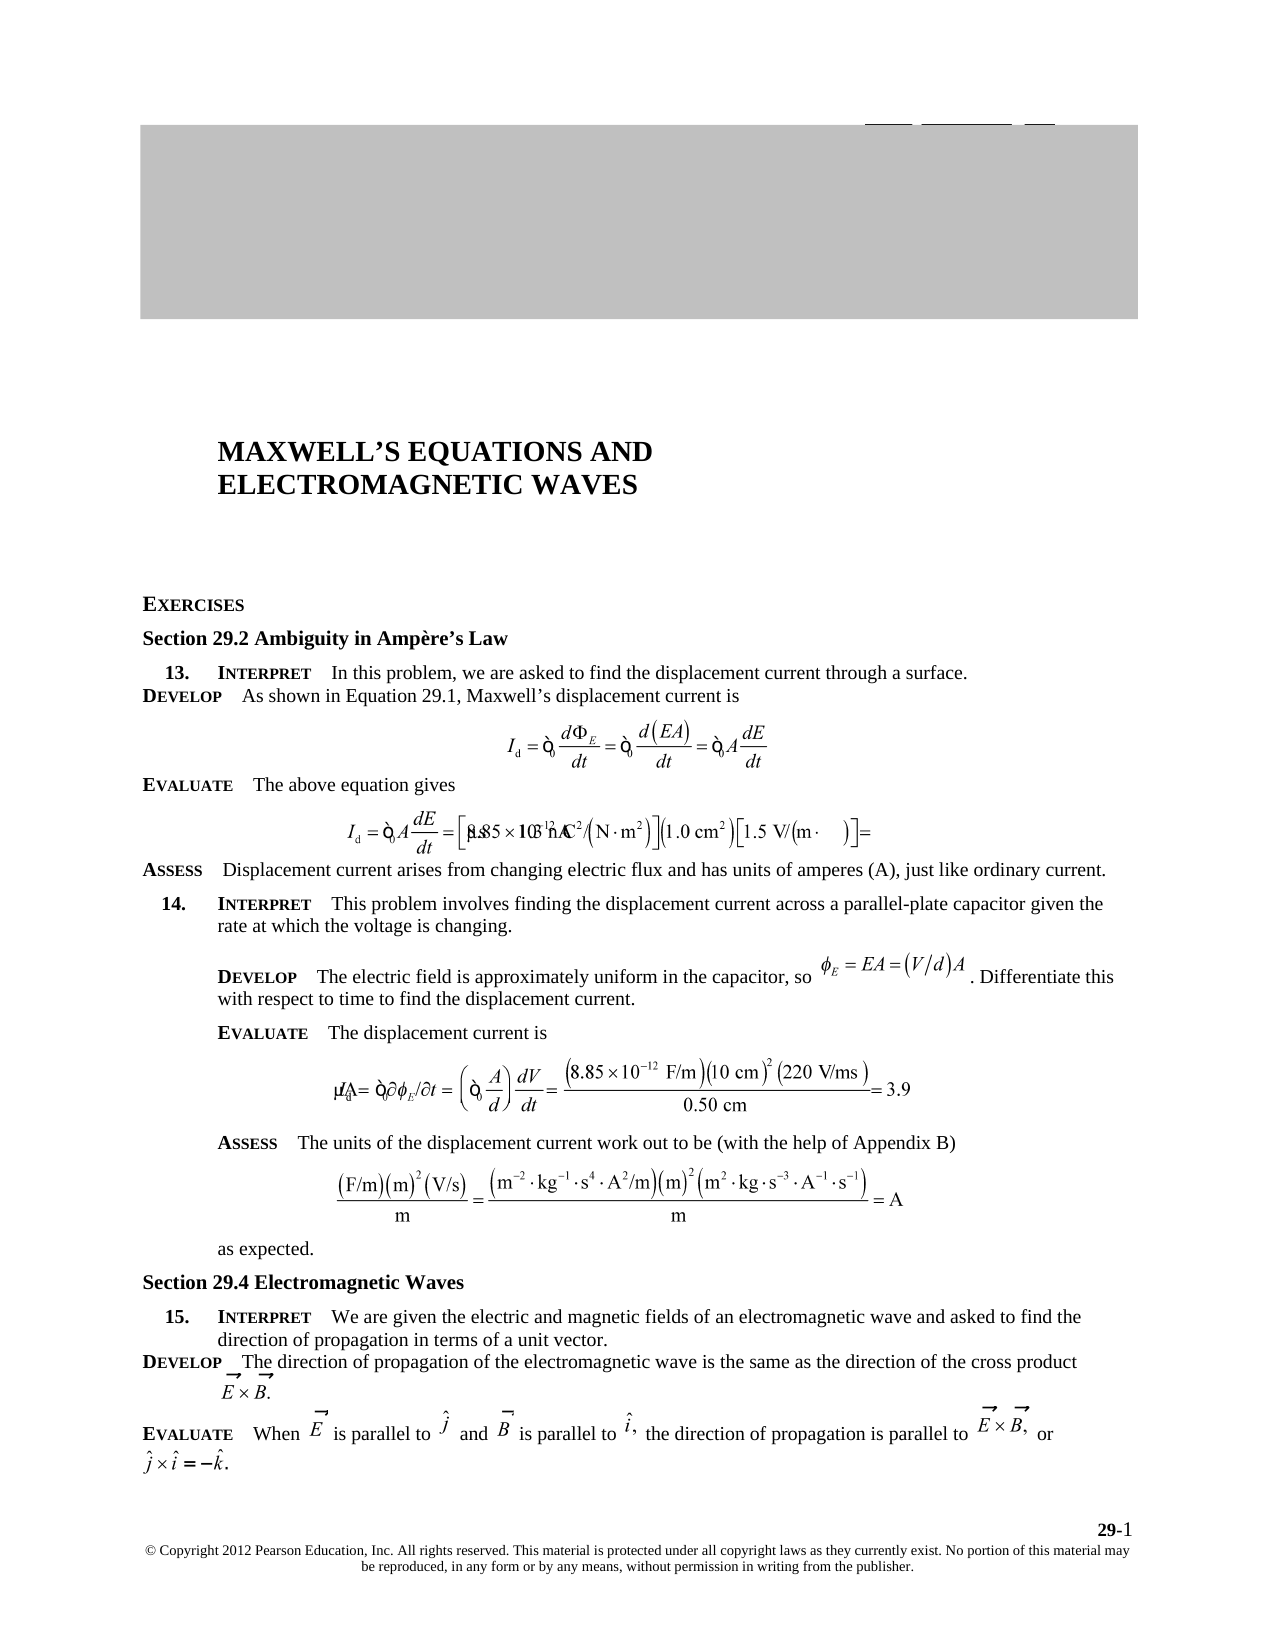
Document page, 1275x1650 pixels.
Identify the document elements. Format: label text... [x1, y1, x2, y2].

picture [435, 1404, 455, 1440]
picture [329, 1051, 946, 1121]
text 14. Interpret This problem involves finding the displacement current across a parallel-plate capacitor given the rate at which the voltage is changing. [142, 892, 1132, 937]
text Assess Displacement current arises from changing electric flux and has units of amperes (A), just like ordinary current. [142, 858, 1132, 881]
picture [333, 1162, 942, 1227]
text as expected. [217, 1237, 1132, 1260]
picture [343, 804, 932, 859]
picture [139, 1444, 232, 1480]
text MAXWELL’S EQUATIONS AND ELECTROMAGNETIC WAVES [142, 320, 1132, 503]
text Develop As shown in Equation 29.1, Maxwell’s displacement current is [142, 683, 1132, 706]
text Develop The electric field is approximately uniform in the capacitor, so . Differentiate this with respect to time to find the displacement current. [217, 948, 1132, 1010]
text Exercises [142, 591, 1132, 616]
picture [973, 1406, 1032, 1440]
text Section 29.4 Electromagnetic Waves [142, 1270, 1132, 1294]
picture [217, 1373, 274, 1405]
picture [503, 714, 772, 773]
picture [621, 1406, 641, 1440]
text Assess The units of the displacement current work out to be (with the help of Appendix B) [217, 1131, 1132, 1154]
text Evaluate The above equation gives [142, 773, 1132, 796]
picture [493, 1410, 514, 1440]
text 15. Interpret We are given the electric and magnetic fields of an electromagnetic wave and asked to find the direction of propagation in terms of a unit vector. [142, 1305, 1132, 1350]
picture [305, 1410, 328, 1440]
text 13. Interpret In this problem, we are asked to find the displacement current through a surface. [142, 661, 1132, 683]
text Develop The direction of propagation of the electromagnetic wave is the same as the direction of the cross product [142, 1350, 1132, 1404]
picture [817, 947, 970, 983]
text Evaluate The displacement current is [217, 1021, 1132, 1043]
text Evaluate When is parallel to and is parallel to the direction of propagation is parallel to or [142, 1404, 1132, 1444]
text Section 29.2 Ambiguity in Ampère’s Law [142, 626, 1132, 650]
